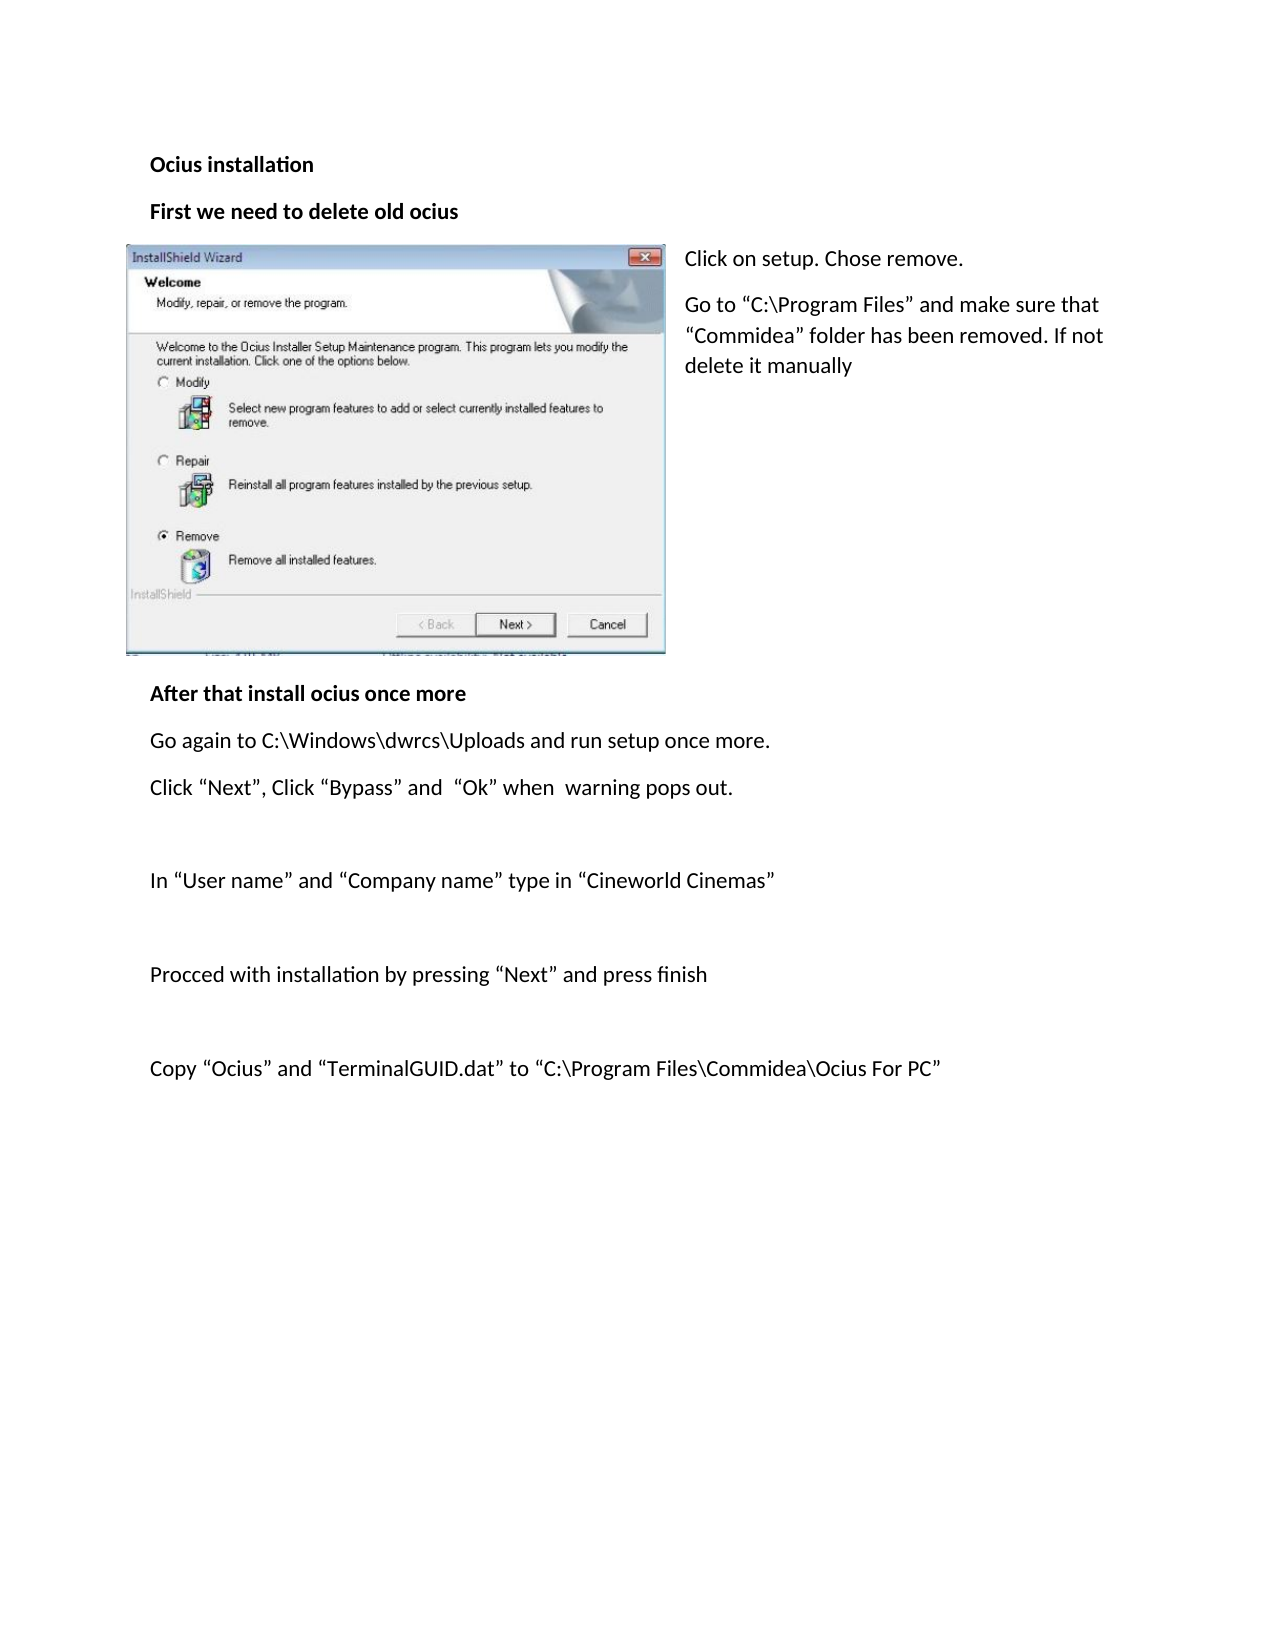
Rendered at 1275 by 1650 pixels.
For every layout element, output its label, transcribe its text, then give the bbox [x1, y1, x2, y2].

text In “User name” and “Company name” type in “Cineworld Cinemas” [150, 867, 1125, 895]
text After that install ocius once more [150, 679, 1125, 707]
text Click “Next”, Click “Bypass” and “Ok” when warning pops out. [150, 773, 1125, 801]
text Ocius installation [150, 150, 1125, 178]
text First we need to delete old ocius [150, 197, 1125, 225]
text Click on setup. Chose remove. [665, 244, 1125, 272]
text Go to “C:\Program Files” and make sure that “Commidea” folder has been removed. If not delete it manually [665, 291, 1125, 379]
text Go again to C:\Windows\dwrcs\Uploads and run setup once more. [150, 726, 1125, 754]
picture [125, 244, 665, 654]
text Copy “Ocius” and “TerminalGUID.dat” to “C:\Program Files\Commidea\Ocius For PC” [150, 1054, 1125, 1082]
text Procced with installation by pressing “Next” and press finish [150, 960, 1125, 988]
